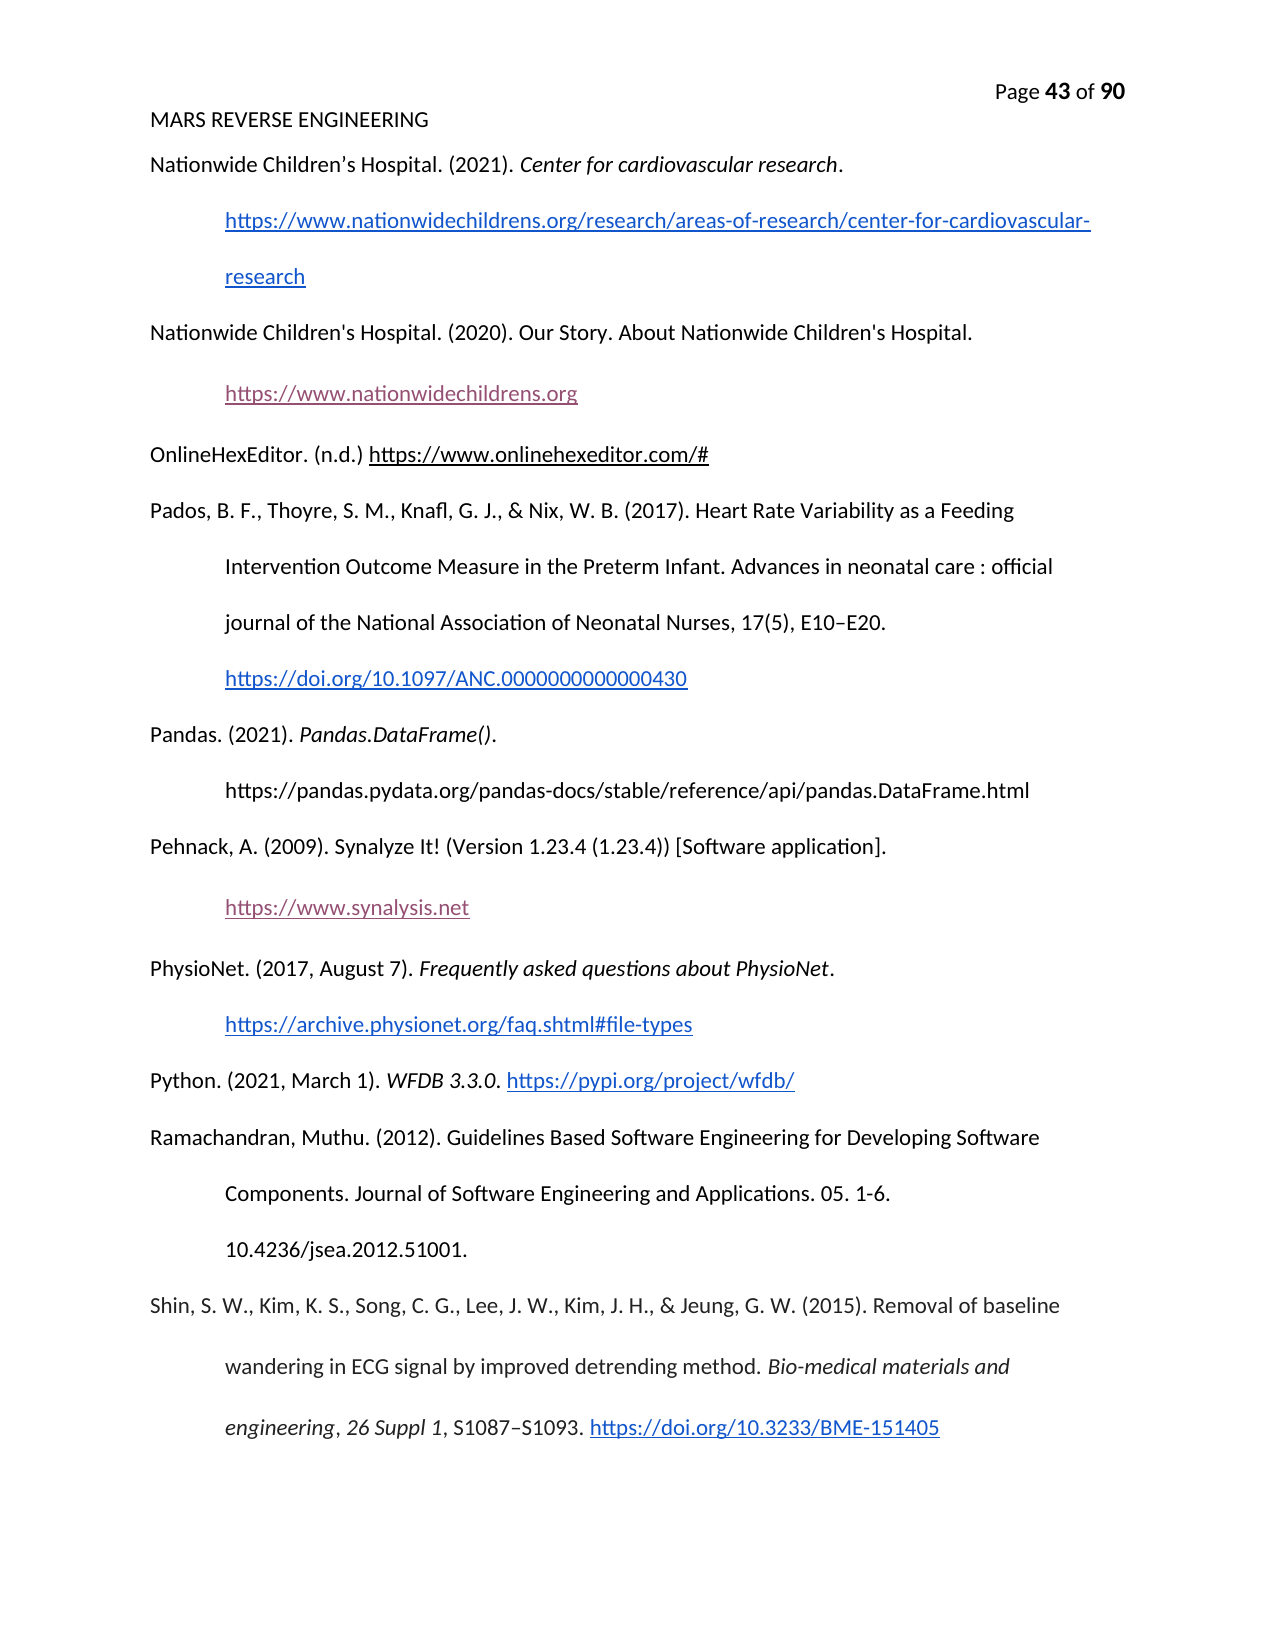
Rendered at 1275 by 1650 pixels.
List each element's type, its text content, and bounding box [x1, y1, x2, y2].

text Nationwide Children's Hospital. (2020). Our Story. About Nationwide Children's Hospital. https://www.nationwidechildrens.org [150, 318, 1125, 407]
text PhysioNet. (2017, August 7). Frequently asked questions about PhysioNet. https://archive.physionet.org/faq.shtml#file-types [150, 954, 1125, 1039]
text Ramachandran, Muthu. (2012). Guidelines Based Software Engineering for Developing Software Components. Journal of Software Engineering and Applications. 05. 1-6. 10.4236/jsea.2012.51001. [150, 1123, 1125, 1263]
text Python. (2021, March 1). WFDB 3.3.0. https://pypi.org/project/wfdb/ [150, 1067, 1125, 1095]
text Pehnack, A. (2009). Synalyze It! (Version 1.23.4 (1.23.4)) [Software application]. https://www.synalysis.net [150, 832, 1125, 922]
text Pados, B. F., Thoyre, S. M., Knafl, G. J., & Nix, W. B. (2017). Heart Rate Variability as a Feeding Intervention Outcome Measure in the Preterm Infant. Advances in neonatal care : official journal of the National Association of Neonatal Nurses, 17(5), E10–E20. https://doi.org/10.1097/ANC.0000000000000430 [150, 496, 1125, 692]
text Pandas. (2021). Pandas.DataFrame(). https://pandas.pydata.org/pandas-docs/stable/reference/api/pandas.DataFrame.html [150, 720, 1125, 804]
text Nationwide Children’s Hospital. (2021). Center for cardiovascular research. https://www.nationwidechildrens.org/research/areas-of-research/center-for-cardiovascular-research [150, 150, 1125, 290]
text OnlineHexEditor. (n.d.) https://www.onlinehexeditor.com/# [150, 440, 1125, 468]
text Shin, S. W., Kim, K. S., Song, C. G., Lee, J. W., Kim, J. H., & Jeung, G. W. (2015). Removal of baseline wandering in ECG signal by improved detrending method. Bio-medical materials and engineering, 26 Suppl 1, S1087–S1093. https://doi.org/10.3233/BME-151405 [150, 1291, 1125, 1441]
